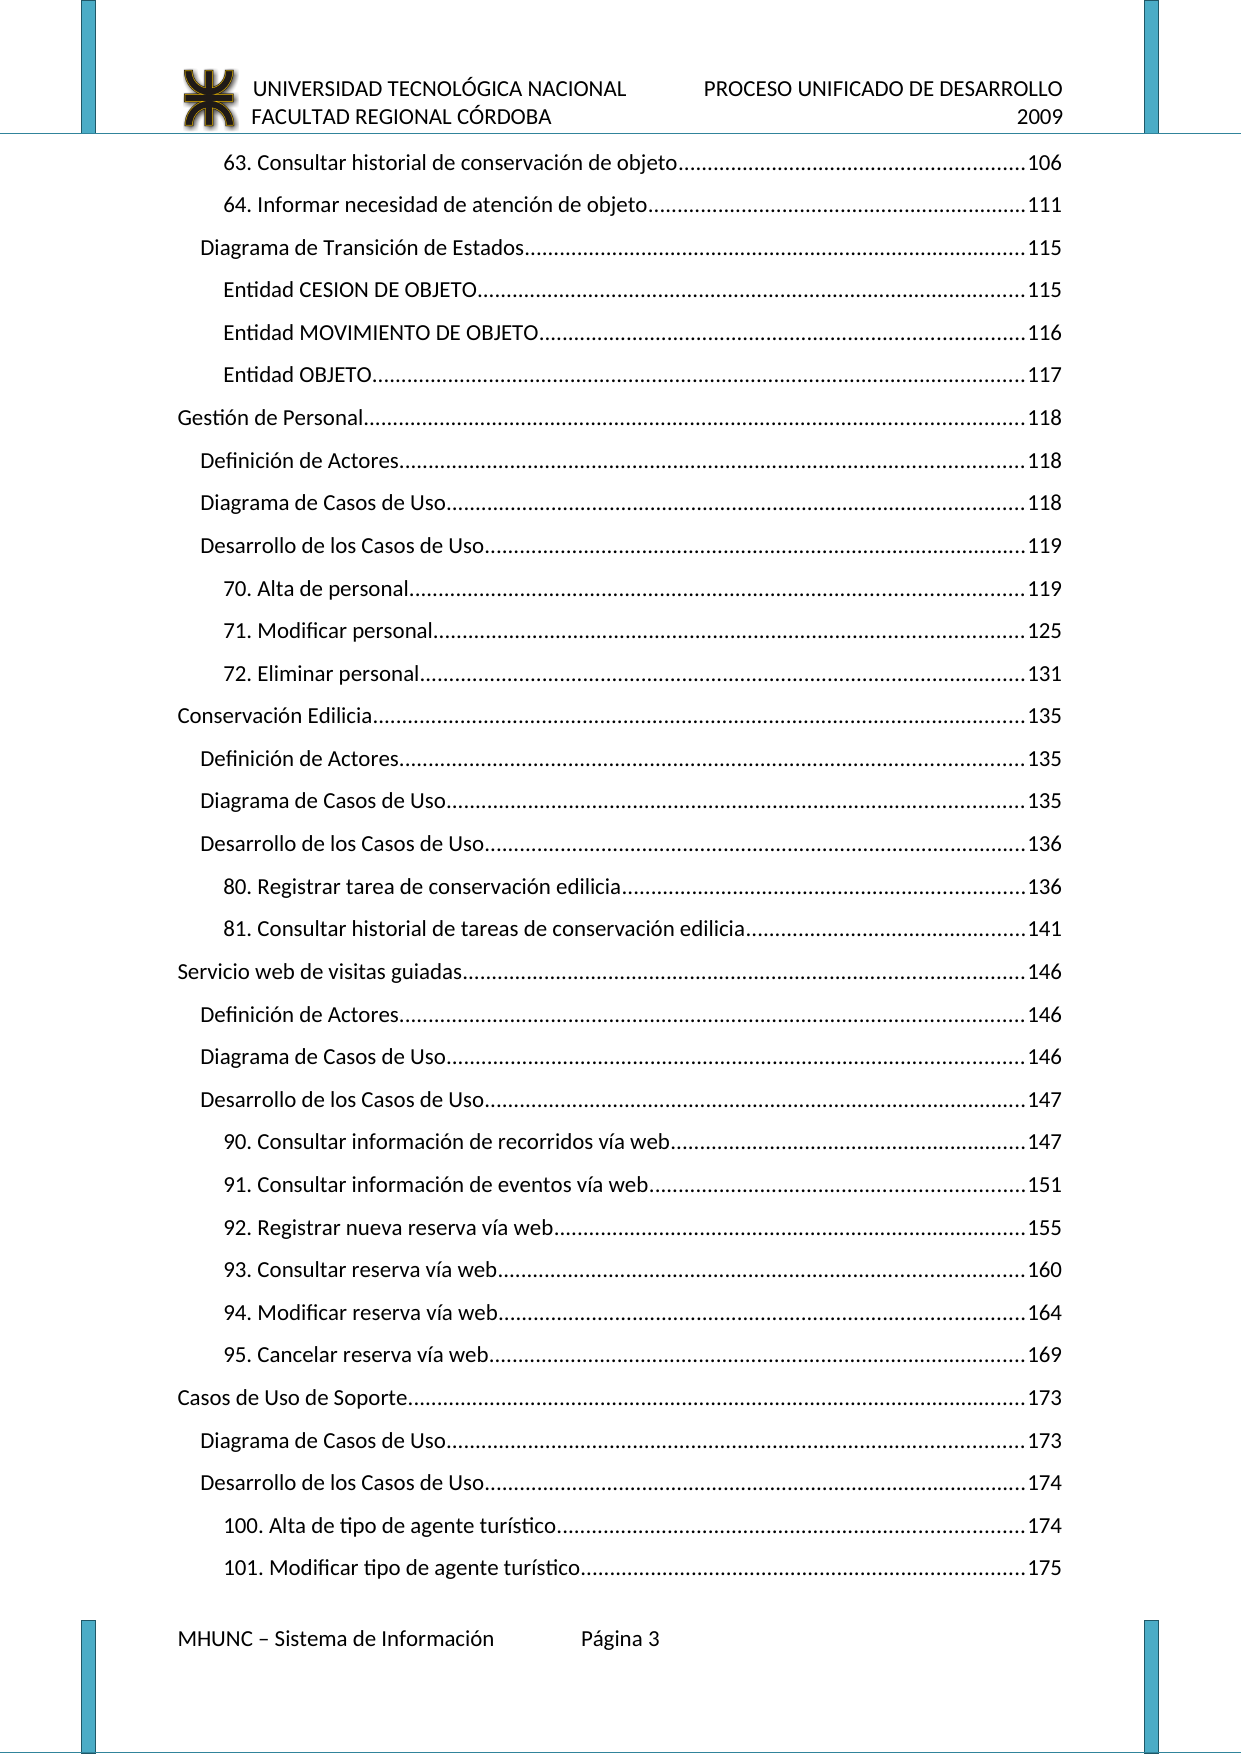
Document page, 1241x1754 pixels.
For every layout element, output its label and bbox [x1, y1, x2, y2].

picture [182, 68, 239, 132]
